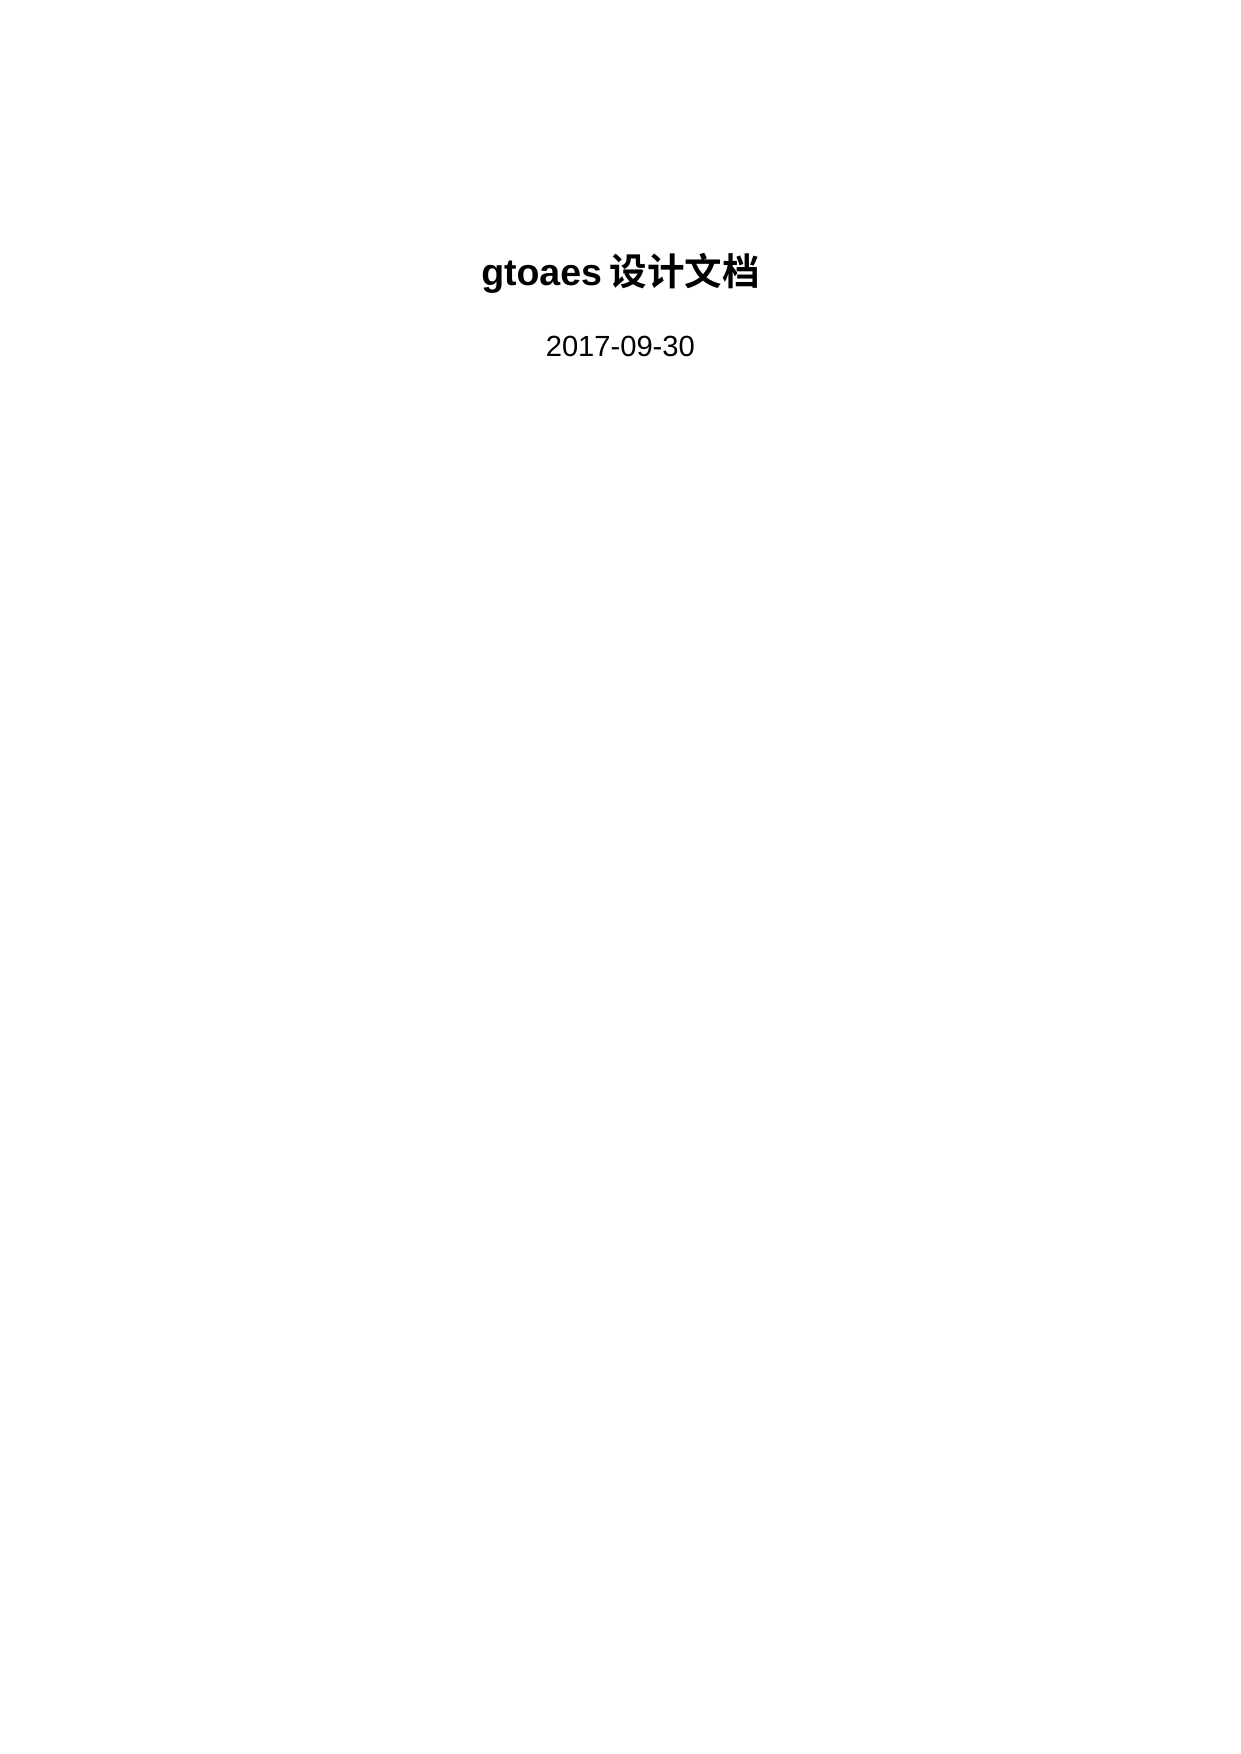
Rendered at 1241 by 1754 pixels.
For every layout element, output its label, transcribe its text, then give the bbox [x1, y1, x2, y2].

text 2017-09-30 [150, 324, 1090, 368]
text gtoaes设计文档 [150, 225, 1090, 313]
